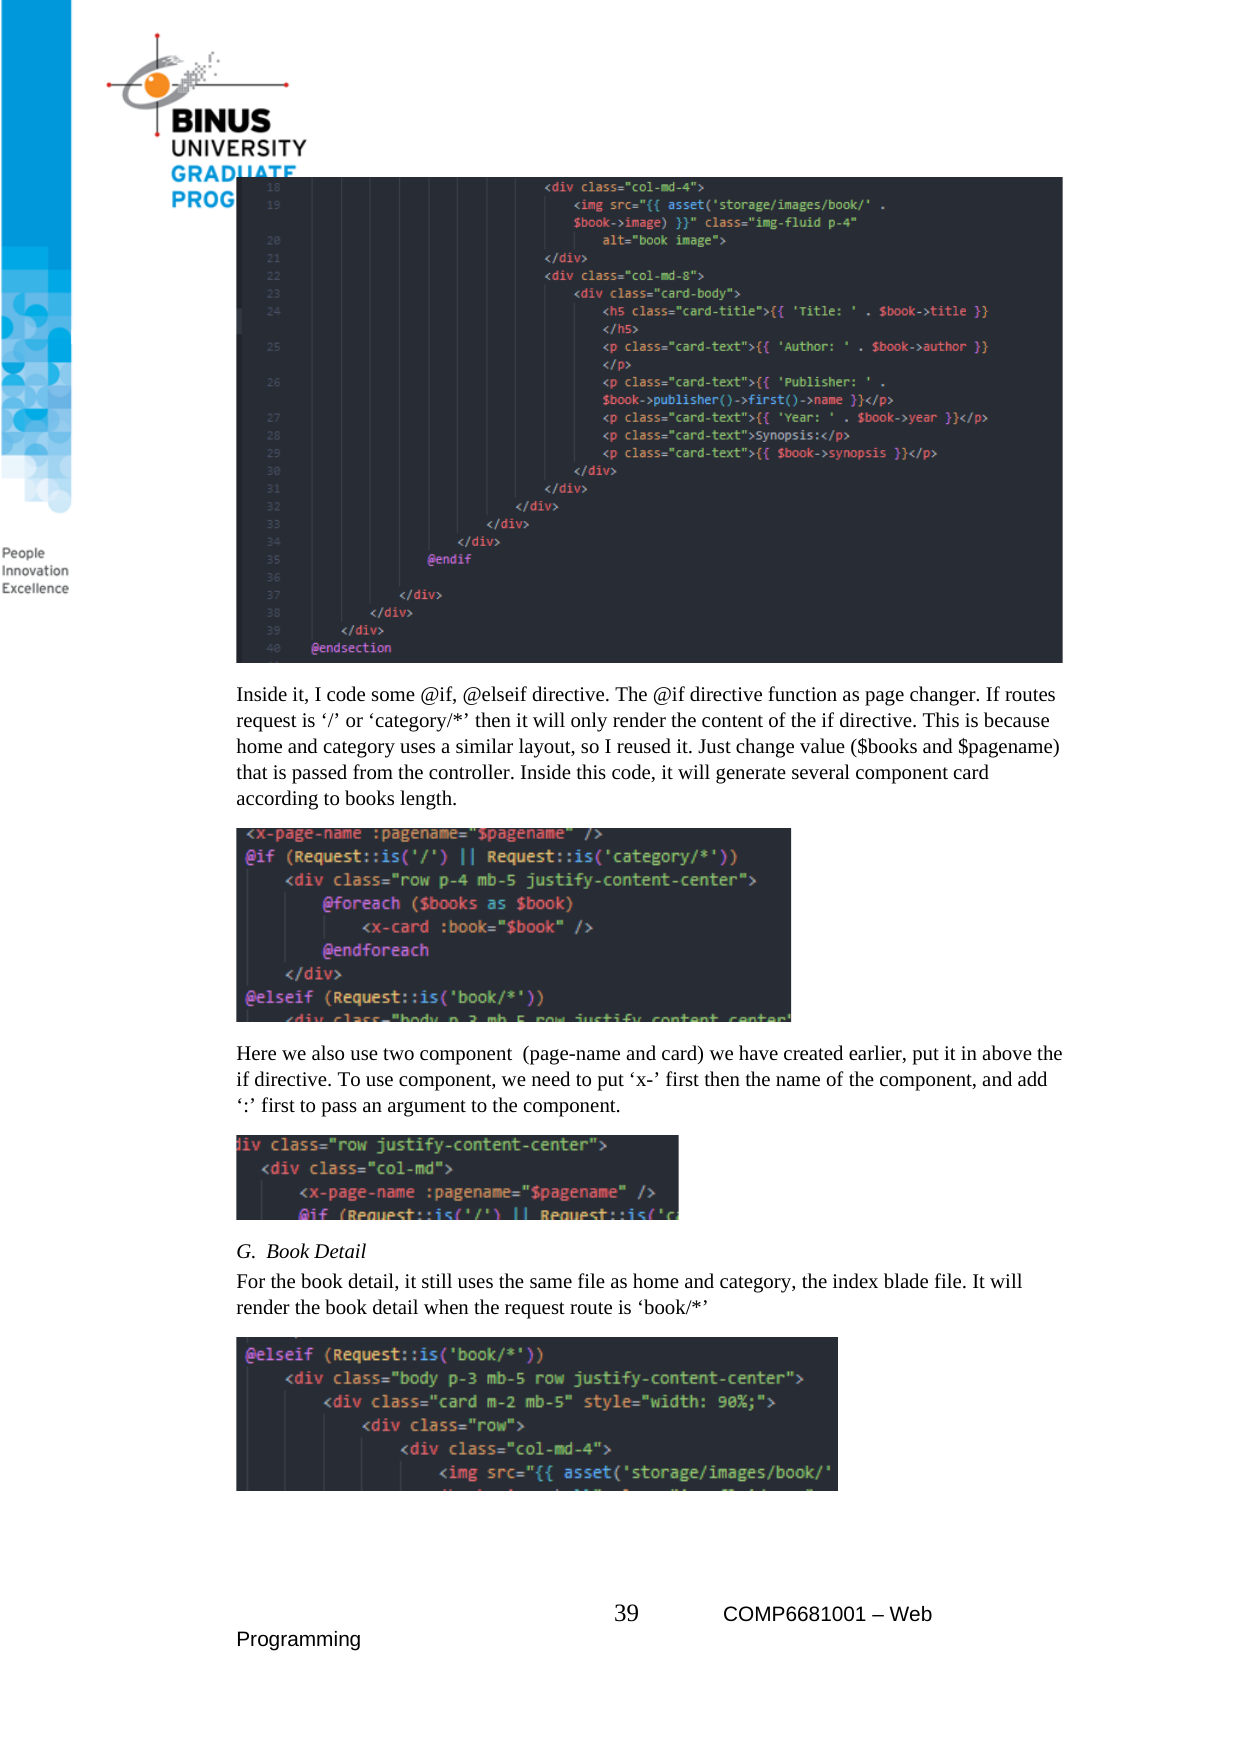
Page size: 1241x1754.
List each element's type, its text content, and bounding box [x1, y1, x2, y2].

text For the book detail, it still uses the same file as home and category, the index blade file. It will render the book detail when the request route is ‘book/*’ [236, 1269, 1063, 1319]
picture [236, 1337, 838, 1491]
picture [236, 1135, 679, 1220]
picture [0, 0, 1063, 663]
picture [236, 828, 792, 1022]
subtitle Book Detail [236, 1238, 1063, 1263]
text Here we also use two component (page-name and card) we have created earlier, put it in above the if directive. To use component, we need to put ‘x-’ first then the name of the component, and add ‘:’ first to pass an argument to the component. [236, 1041, 1063, 1117]
text Inside it, I code some @if, @elseif directive. The @if directive function as page changer. If routes request is ‘/’ or ‘category/*’ then it will only render the content of the if directive. This is because home and category uses a similar layout, so I reused it. Just change value ($books and $pagename) that is passed from the controller. Inside this code, it will generate several component card according to books length. [236, 682, 1063, 810]
